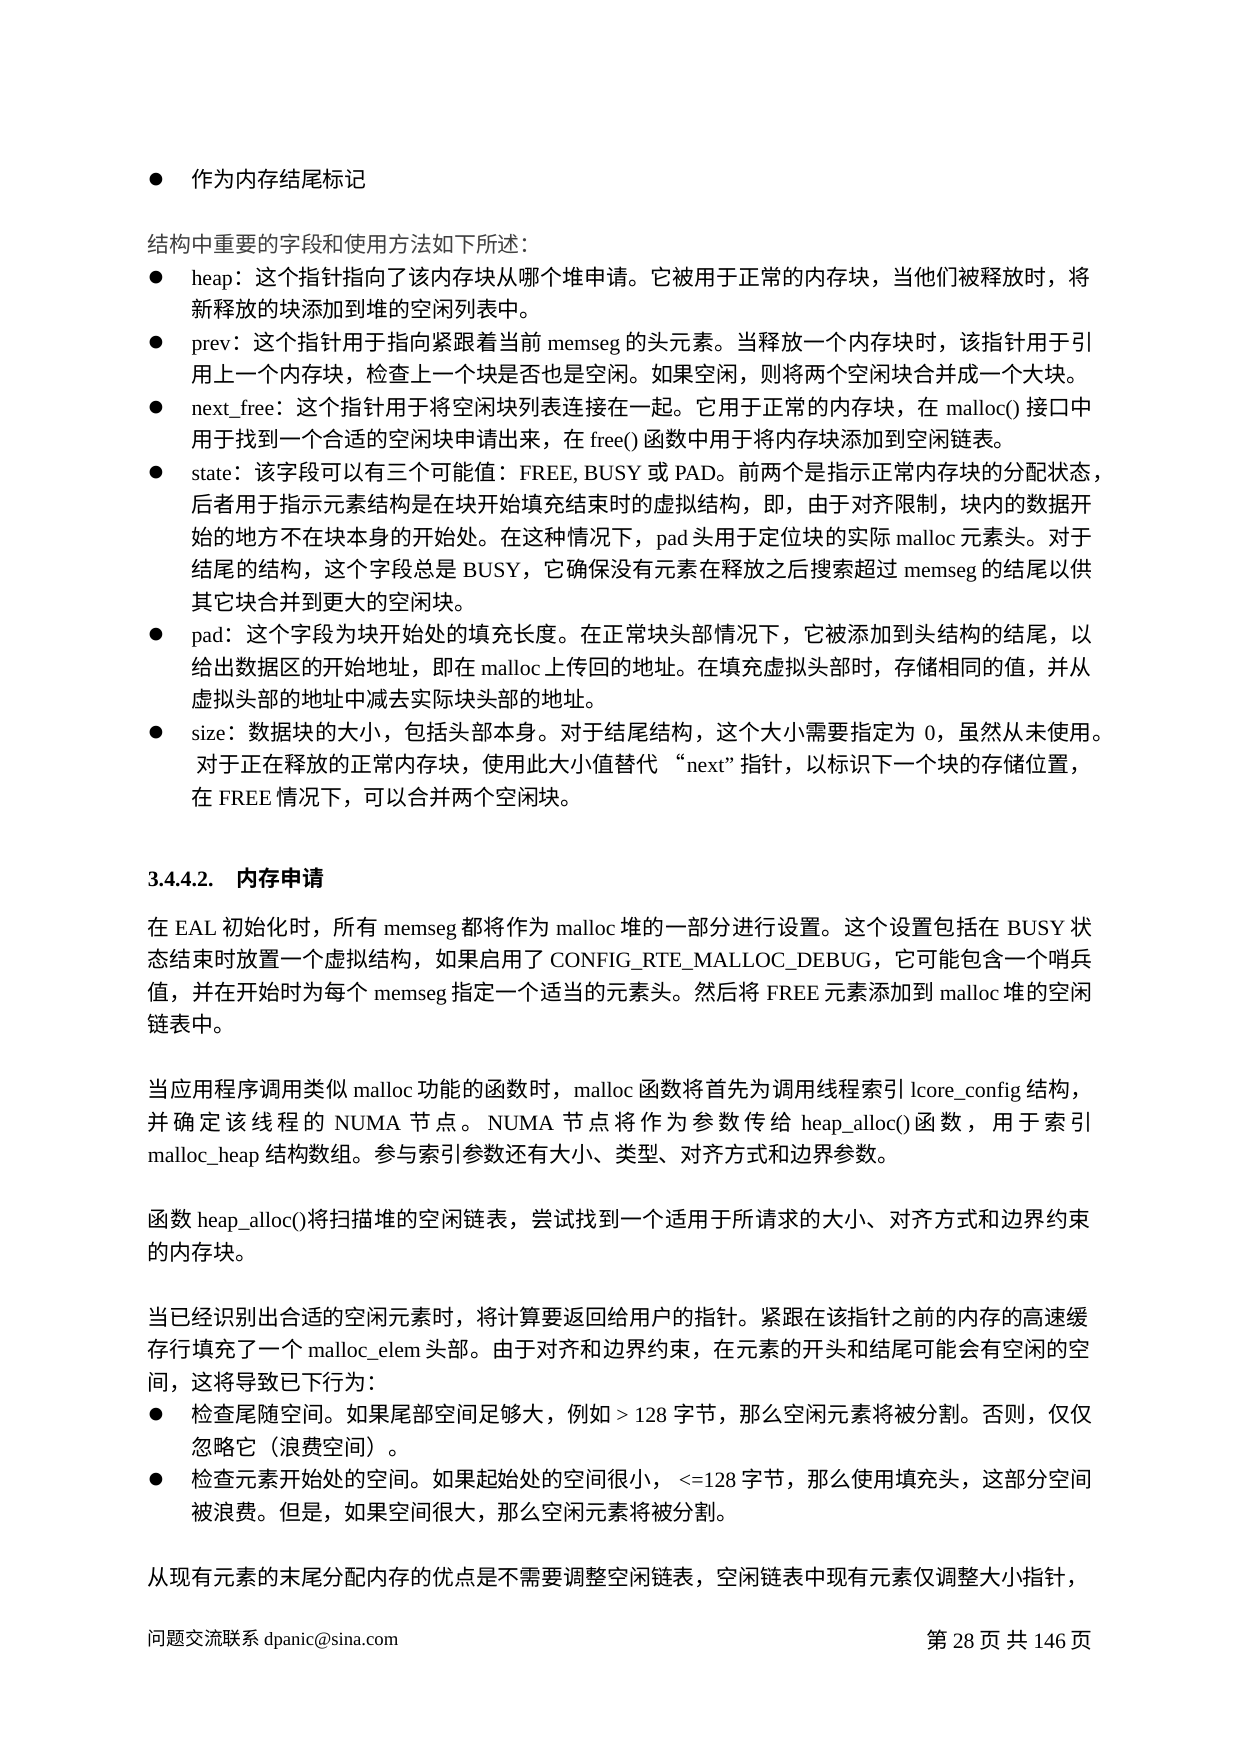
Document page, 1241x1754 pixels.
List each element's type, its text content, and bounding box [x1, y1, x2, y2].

list 作为内存结尾标记 [148, 162, 1092, 194]
text 在EAL初始化时，所有memseg都将作为malloc堆的一部分进行设置。这个设置包括在BUSY状态结束时放置一个虚拟结构，如果启用了CONFIG_RTE_MALLOC_DEBUG，它可能包含一个哨兵值，并在开始时为每个memseg指定一个适当的元素头。然后将FREE元素添加到malloc堆的空闲链表中。 [148, 909, 1092, 1039]
list 检查元素开始处的空间。如果起始处的空间很小， <=128 字节，那么使用填充头，这部分空间被浪费。但是，如果空间很大，那么空闲元素将被分割。 [148, 1462, 1092, 1527]
text 结构中重要的字段和使用方法如下所述： [148, 227, 1092, 259]
list state：该字段可以有三个可能值：FREE, BUSY 或 PAD。前两个是指示正常内存块的分配状态，后者用于指示元素结构是在块开始填充结束时的虚拟结构，即，由于对齐限制，块内的数据开始的地方不在块本身的开始处。在这种情况下，pad头用于定位块的实际malloc元素头。对于结尾的结构，这个字段总是BUSY，它确保没有元素在释放之后搜索超过memseg的结尾以供其它块合并到更大的空闲块。 [148, 454, 1092, 617]
text 当应用程序调用类似malloc功能的函数时，malloc函数将首先为调用线程索引lcore_config结构，并确定该线程的NUMA节点。NUMA节点将作为参数传给heap_alloc()函数，用于索引malloc_heap 结构数组。参与索引参数还有大小、类型、对齐方式和边界参数。 [148, 1072, 1092, 1169]
list prev：这个指针用于指向紧跟着当前memseg的头元素。当释放一个内存块时，该指针用于引用上一个内存块，检查上一个块是否也是空闲。如果空闲，则将两个空闲块合并成一个大块。 [148, 324, 1092, 389]
list next_free：这个指针用于将空闲块列表连接在一起。它用于正常的内存块，在malloc() 接口中用于找到一个合适的空闲块申请出来，在free() 函数中用于将内存块添加到空闲链表。 [148, 389, 1092, 454]
list pad：这个字段为块开始处的填充长度。在正常块头部情况下，它被添加到头结构的结尾，以给出数据区的开始地址，即在malloc上传回的地址。在填充虚拟头部时，存储相同的值，并从虚拟头部的地址中减去实际块头部的地址。 [148, 617, 1092, 714]
subtitle 内存申请 [148, 861, 1092, 893]
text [148, 1559, 1092, 1592]
list 检查尾随空间。如果尾部空间足够大，例如 > 128 字节，那么空闲元素将被分割。否则，仅仅忽略它（浪费空间）。 [148, 1397, 1092, 1462]
text 函数heap_alloc()将扫描堆的空闲链表，尝试找到一个适用于所请求的大小、对齐方式和边界约束的内存块。 [148, 1202, 1092, 1267]
list size：数据块的大小，包括头部本身。对于结尾结构，这个大小需要指定为0，虽然从未使用。 对于正在释放的正常内存块，使用此大小值替代 “next” 指针，以标识下一个块的存储位置，在 FREE情况下，可以合并两个空闲块。 [148, 714, 1092, 812]
list heap：这个指针指向了该内存块从哪个堆申请。它被用于正常的内存块，当他们被释放时，将新释放的块添加到堆的空闲列表中。 [148, 259, 1092, 324]
text 当已经识别出合适的空闲元素时，将计算要返回给用户的指针。紧跟在该指针之前的内存的高速缓存行填充了一个malloc_elem头部。由于对齐和边界约束，在元素的开头和结尾可能会有空闲的空间，这将导致已下行为： [148, 1299, 1092, 1397]
